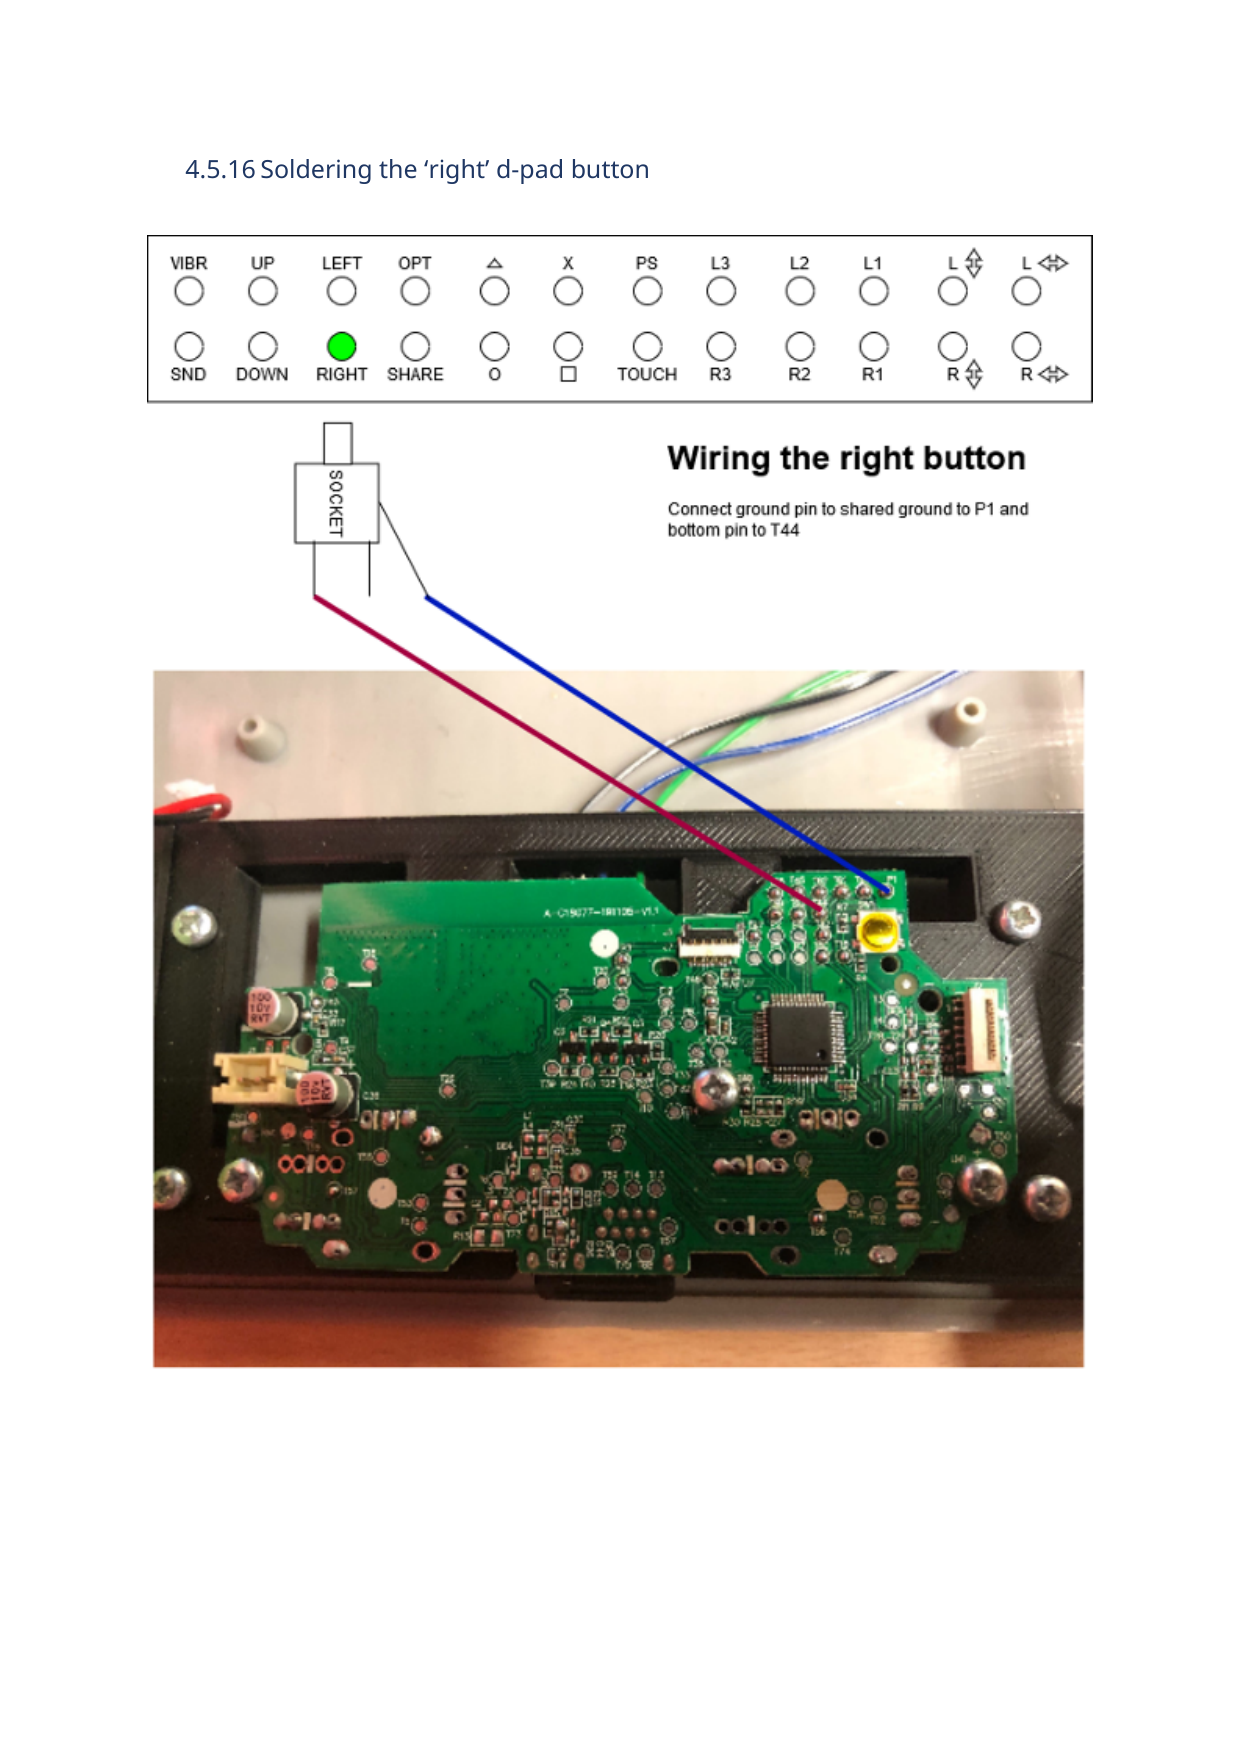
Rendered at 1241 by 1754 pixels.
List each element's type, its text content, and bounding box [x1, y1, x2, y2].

picture [147, 235, 1093, 1369]
subtitle Soldering the ‘right’ d-pad button [185, 152, 1093, 186]
